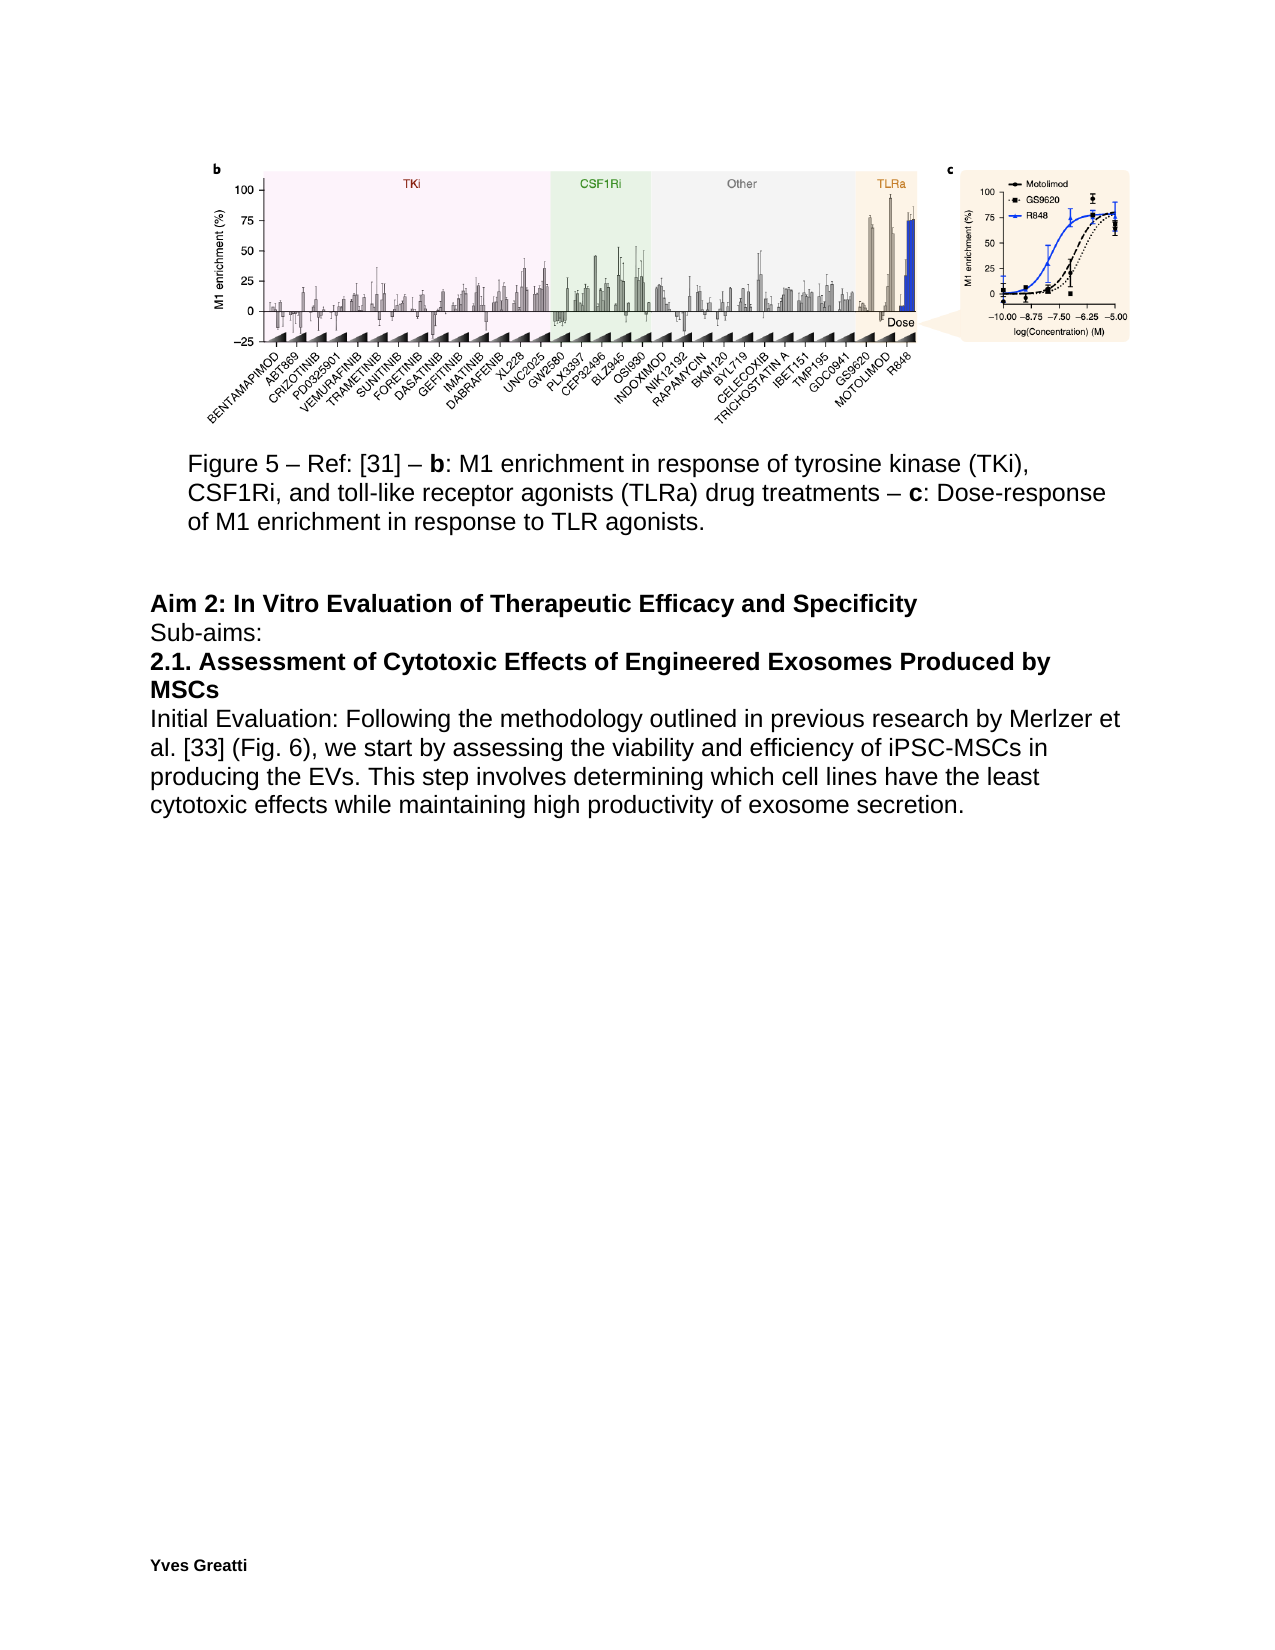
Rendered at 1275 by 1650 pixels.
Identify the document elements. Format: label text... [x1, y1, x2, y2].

text Figure 5 – Ref: [31] – b: M1 enrichment in response of tyrosine kinase (TKi), CSF1Ri, and toll-like receptor agonists (TLRa) drug treatments – c: Dose-response of M1 enrichment in response to TLR agonists. [187, 449, 1125, 535]
text Aim 2: In Vitro Evaluation of Therapeutic Efficacy and Specificity [150, 589, 1125, 618]
text Initial Evaluation: Following the methodology outlined in previous research by Merlzer et al. [33] (Fig. 6), we start by assessing the viability and efficiency of iPSC-MSCs in producing the EVs. This step involves determining which cell lines have the least cytotoxic effects while maintaining high productivity of exosome secretion. [150, 704, 1125, 819]
picture [187, 150, 1163, 437]
text Sub-aims: [150, 618, 1125, 647]
text 2.1. Assessment of Cytotoxic Effects of Engineered Exosomes Produced by MSCs [150, 647, 1125, 704]
